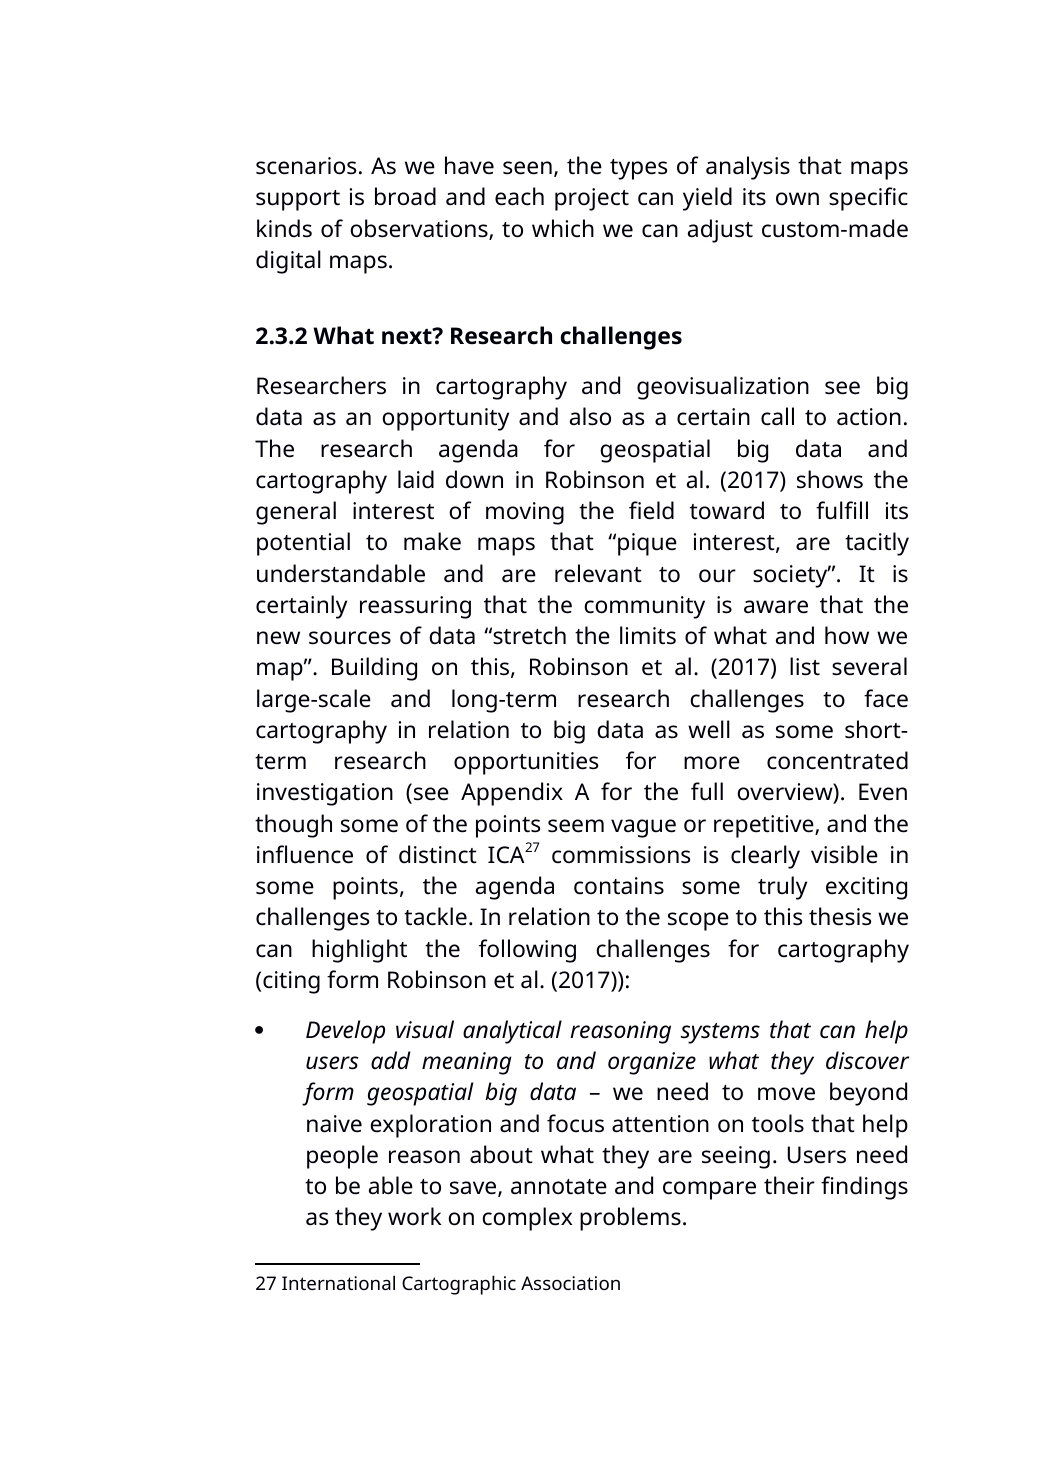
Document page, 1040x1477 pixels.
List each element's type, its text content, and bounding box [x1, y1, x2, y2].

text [255, 150, 910, 275]
list Develop visual analytical reasoning systems that can help users add meaning to and organize what they discover form geospatial big data – we need to move beyond naive exploration and focus attention on tools that help people reason about what they are seeing. Users need to be able to save, annotate and compare their findings as they work on complex problems. [255, 1014, 910, 1232]
subtitle 2.3.2 What next? Research challenges [255, 320, 910, 351]
text Researchers in cartography and geovisualization see big data as an opportunity and also as a certain call to action. The research agenda for geospatial big data and cartography laid down in Robinson et al. (2017) shows the general interest of moving the field toward to fulfill its potential to make maps that “pique interest, are tacitly understandable and are relevant to our society”. It is certainly reassuring that the community is aware that the new sources of data “stretch the limits of what and how we map”. Building on this, Robinson et al. (2017) list several large-scale and long-term research challenges to face cartography in relation to big data as well as some short-term research opportunities for more concentrated investigation (see Appendix A for the full overview). Even though some of the points seem vague or repetitive, and the influence of distinct ICA commissions is clearly visible in some points, the agenda contains some truly exciting challenges to tackle. In relation to the scope to this thesis we can highlight the following challenges for cartography (citing form Robinson et al. (2017)): [255, 370, 910, 995]
